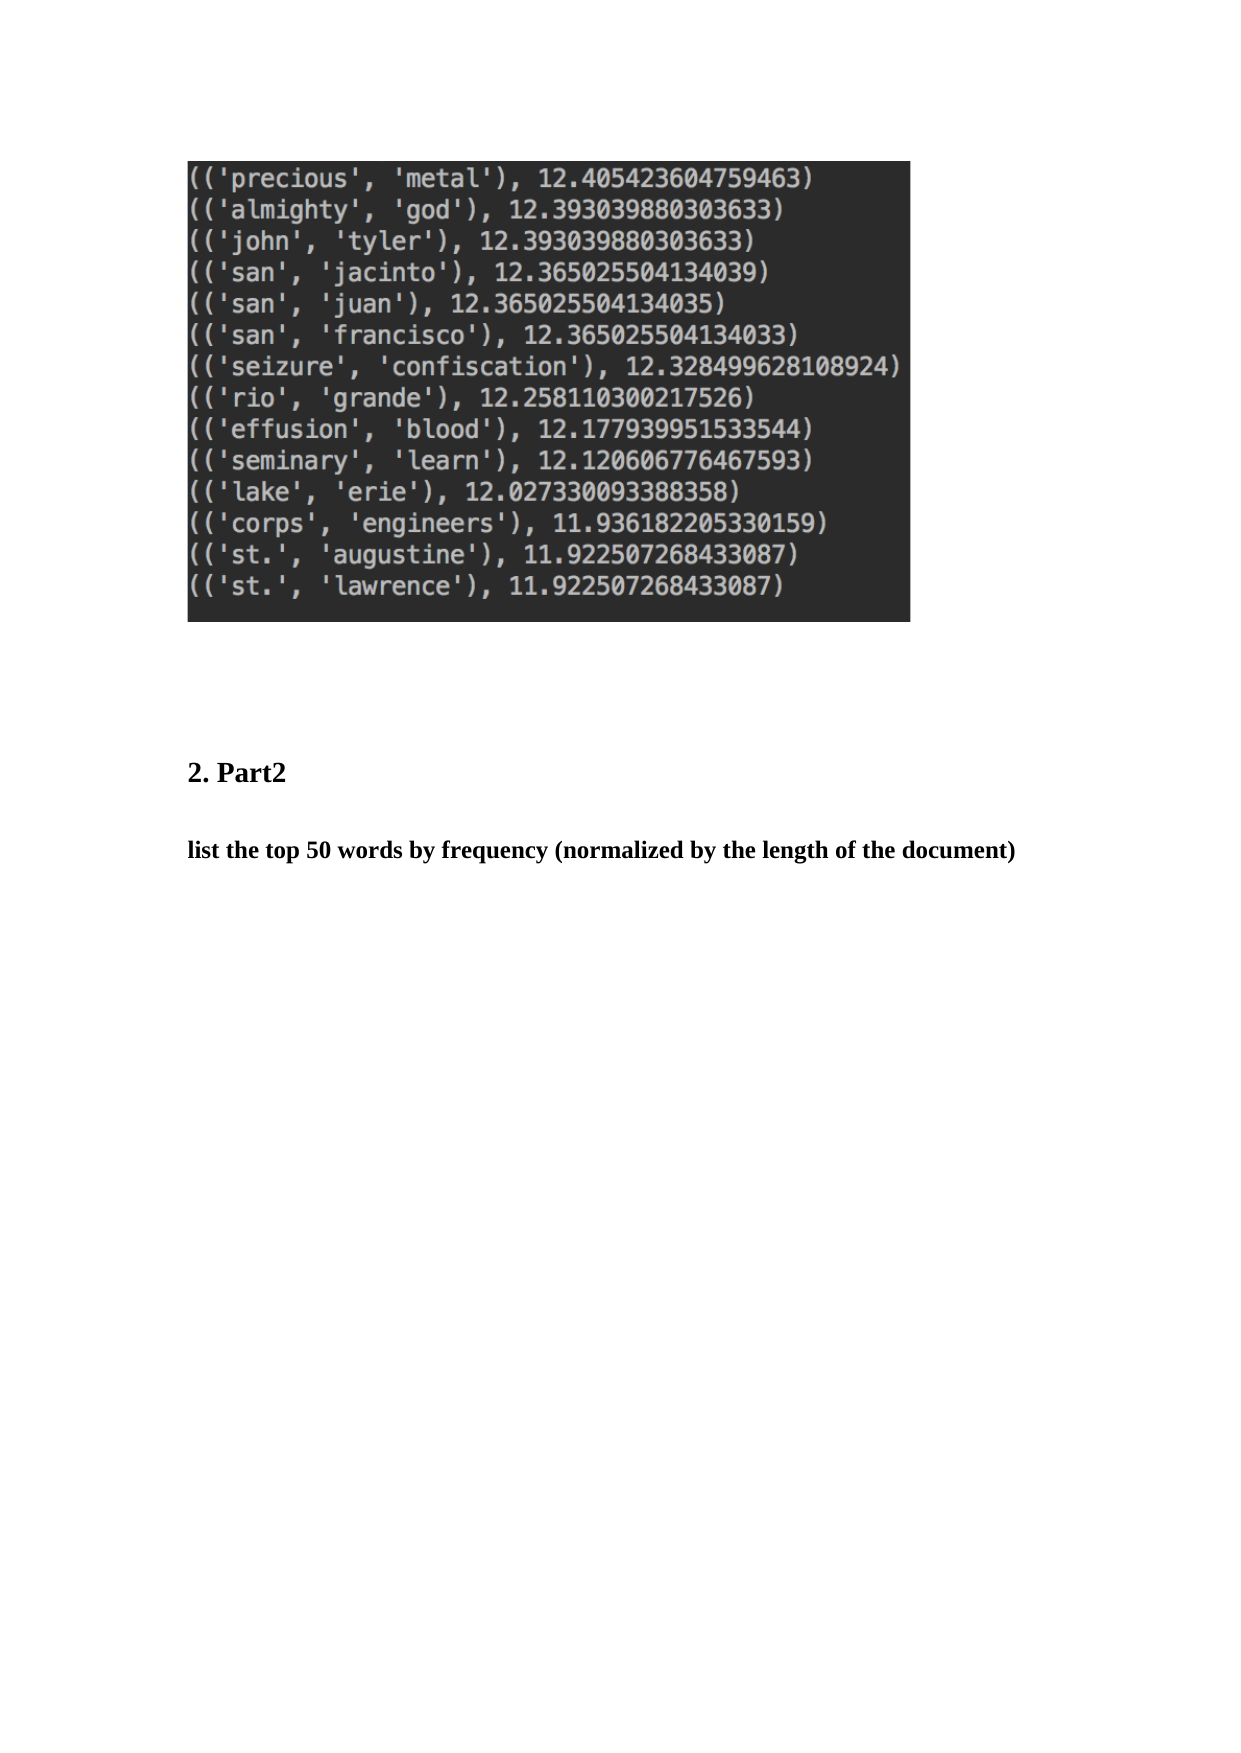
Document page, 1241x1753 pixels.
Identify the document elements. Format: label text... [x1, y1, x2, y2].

text 2. Part2 [187, 739, 1053, 804]
text list the top 50 words by frequency (normalized by the length of the document) [187, 833, 1053, 866]
picture [187, 161, 911, 622]
